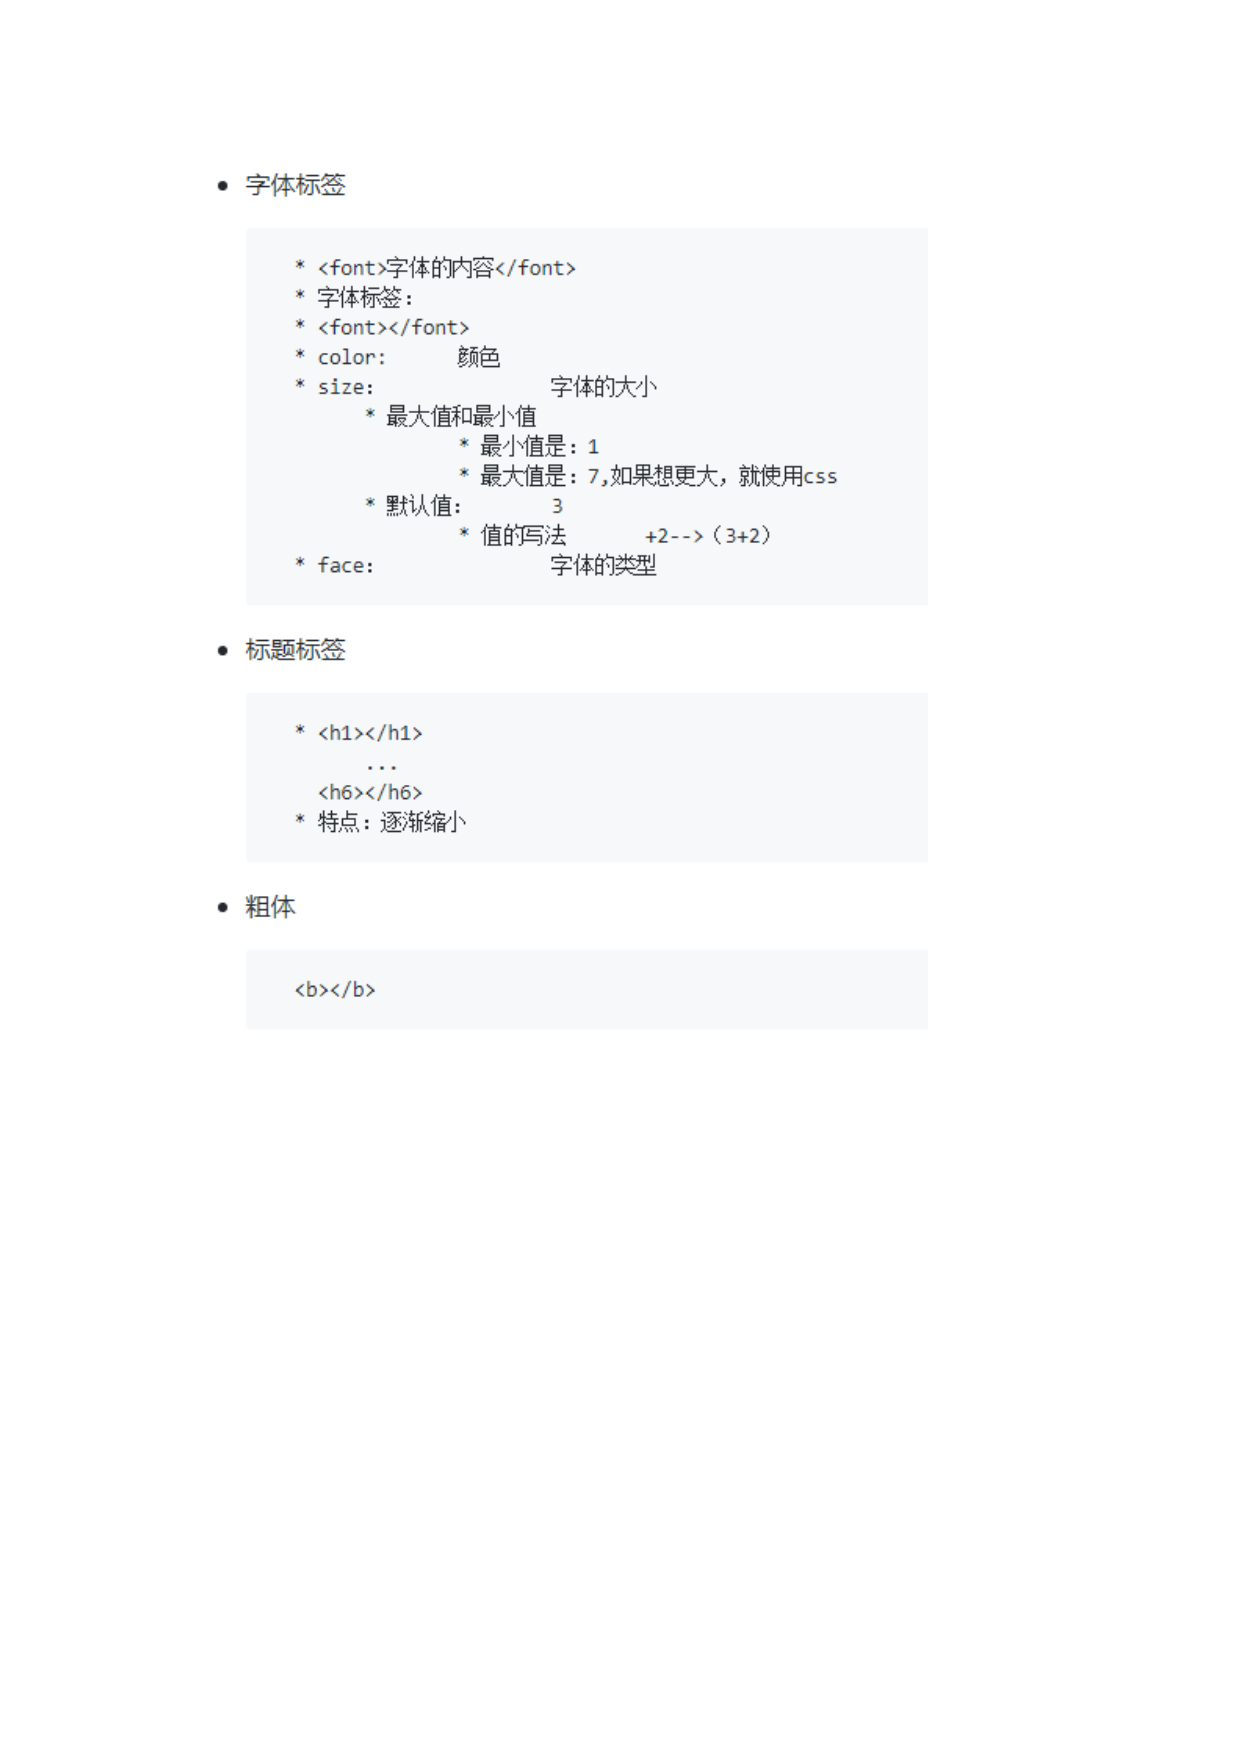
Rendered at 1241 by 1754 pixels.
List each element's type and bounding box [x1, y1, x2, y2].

picture [187, 162, 929, 1036]
